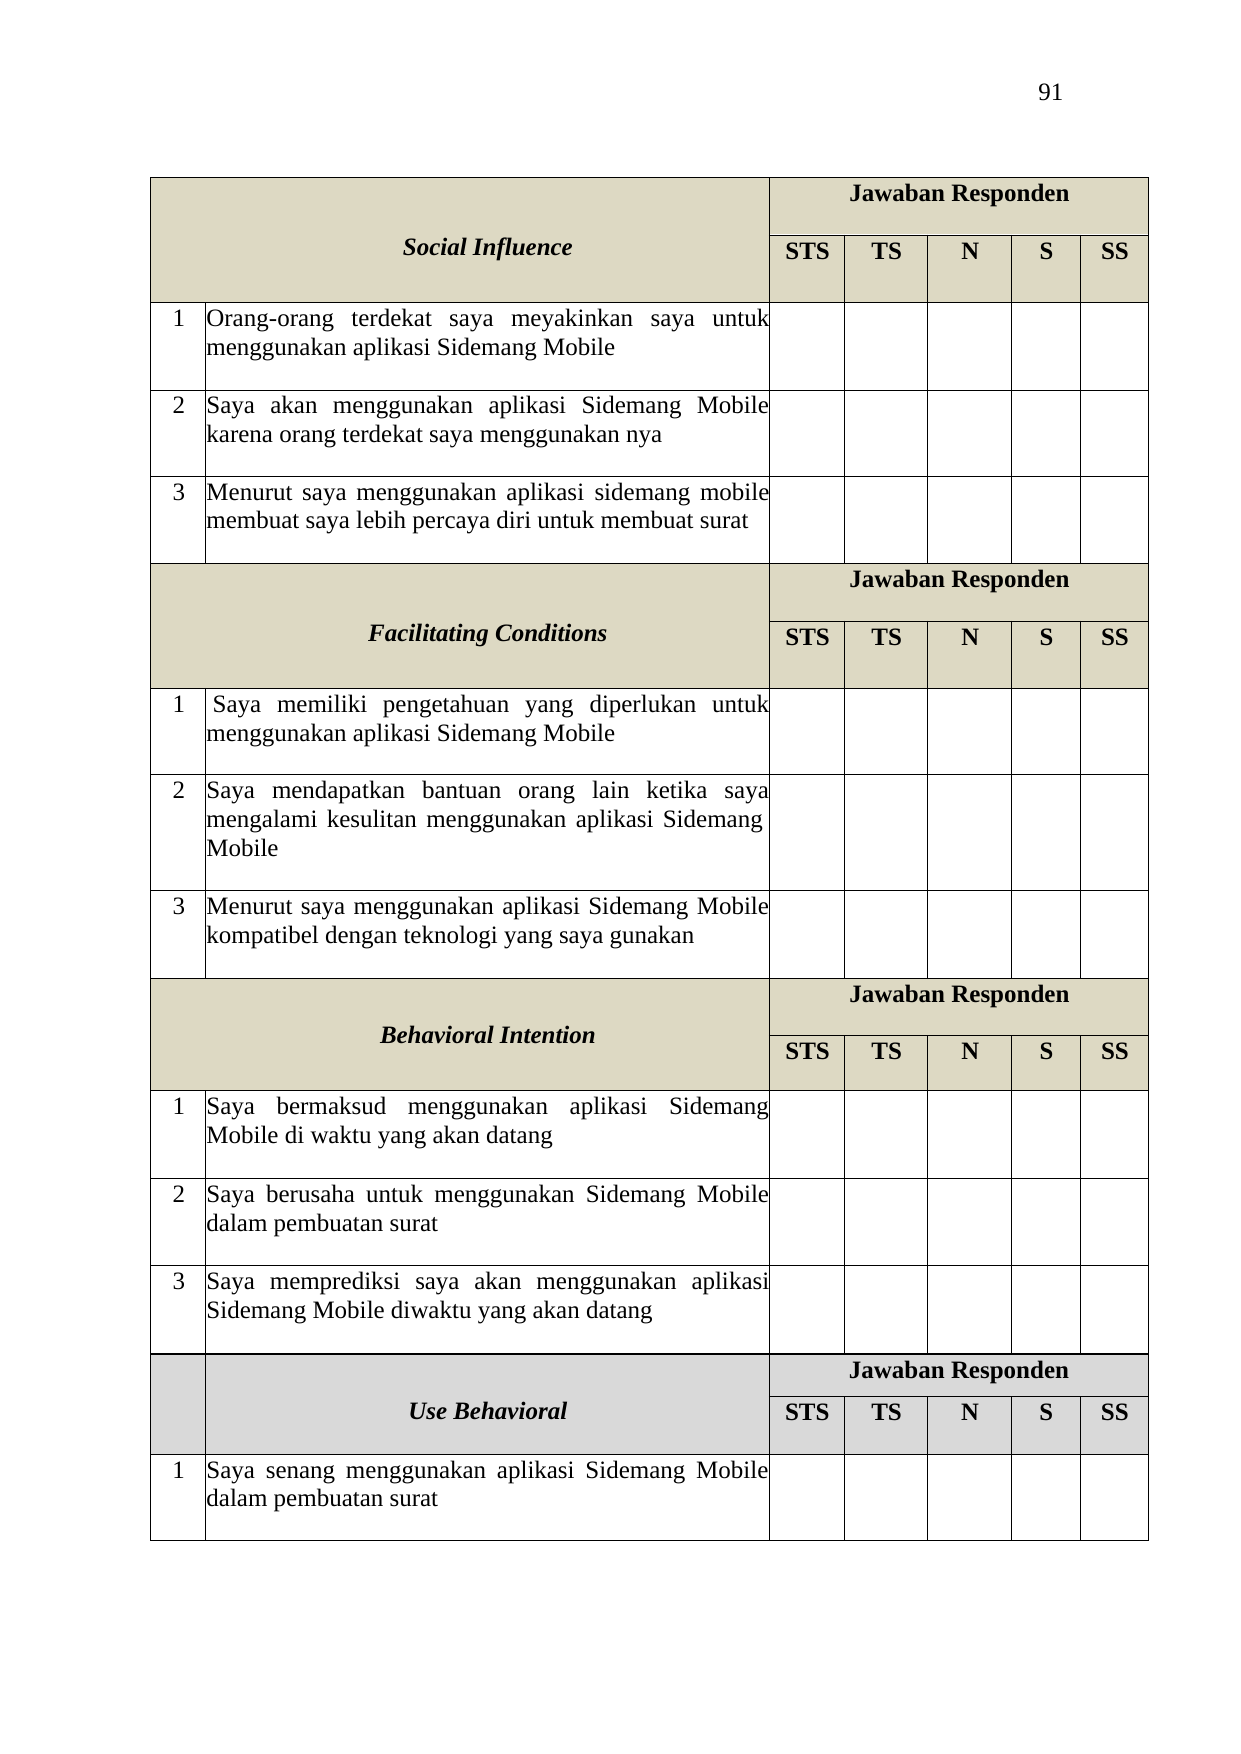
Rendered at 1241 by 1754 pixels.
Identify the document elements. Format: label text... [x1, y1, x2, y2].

table_cell [845, 891, 927, 978]
table_cell STS [770, 1036, 844, 1090]
table_cell TS [845, 1397, 927, 1454]
table_cell [770, 477, 844, 563]
table_cell Saya memiliki pengetahuan yang diperlukan untuk menggunakan aplikasi Sidemang Mobile [206, 689, 769, 774]
table_cell [1081, 1266, 1148, 1353]
table_cell Saya senang menggunakan aplikasi Sidemang Mobile dalam pembuatan surat [206, 1455, 769, 1540]
table_cell [770, 1179, 844, 1265]
table_cell STS [770, 622, 844, 688]
table_cell [928, 477, 1011, 563]
table_cell [1012, 1179, 1080, 1265]
table_cell SS [1081, 236, 1148, 302]
table_cell Saya berusaha untuk menggunakan Sidemang Mobile dalam pembuatan surat [206, 1179, 769, 1265]
table_cell [1081, 775, 1148, 890]
table_cell [770, 1091, 844, 1178]
table_cell [1012, 689, 1080, 774]
table_cell [1012, 1091, 1080, 1178]
table_cell [770, 1455, 844, 1540]
table_cell SS [1081, 1397, 1148, 1454]
table_cell 3 [151, 477, 205, 563]
table_cell [151, 564, 206, 688]
table_cell N [928, 1036, 1011, 1090]
table_header Jawaban Responden [770, 1355, 1148, 1396]
table_cell [770, 689, 844, 774]
table_cell Behavioral Intention [206, 979, 769, 1090]
table_cell 1 [151, 1091, 205, 1178]
table_cell [1012, 1455, 1080, 1540]
table_cell 2 [151, 1179, 205, 1265]
table_cell S [1012, 622, 1080, 688]
table_cell 2 [151, 391, 205, 476]
table_cell [1012, 775, 1080, 890]
table_cell [1081, 1455, 1148, 1540]
table_cell Menurut saya menggunakan aplikasi sidemang mobile membuat saya lebih percaya diri untuk membuat surat [206, 477, 769, 563]
table_header Jawaban Responden [770, 178, 1148, 234]
table_cell [770, 303, 844, 389]
table_cell [928, 391, 1011, 476]
table_cell S [1012, 236, 1080, 302]
table_cell Orang-orang terdekat saya meyakinkan saya untuk menggunakan aplikasi Sidemang Mobile [206, 303, 769, 389]
table_cell [1012, 303, 1080, 389]
table_header Social Influence [206, 178, 769, 302]
table_cell Saya bermaksud menggunakan aplikasi Sidemang Mobile di waktu yang akan datang [206, 1091, 769, 1178]
table_cell [1081, 477, 1148, 563]
table_cell [770, 775, 844, 890]
table_cell [1081, 1091, 1148, 1178]
table_cell Saya mendapatkan bantuan orang lain ketika saya mengalami kesulitan menggunakan aplikasi Sidemang Mobile [206, 775, 769, 890]
table_cell [1081, 391, 1148, 476]
table_header Use Behavioral [206, 1355, 769, 1454]
table_cell [845, 1266, 927, 1353]
table_cell [1081, 303, 1148, 389]
table_cell [845, 1091, 927, 1178]
table_cell [151, 979, 206, 1090]
table_cell SS [1081, 1036, 1148, 1090]
table_cell [1012, 477, 1080, 563]
table_cell TS [845, 236, 927, 302]
table_cell 1 [151, 1455, 205, 1540]
table_cell 1 [151, 303, 205, 389]
table_cell [845, 689, 927, 774]
table_cell 3 [151, 1266, 205, 1353]
table_cell Menurut saya menggunakan aplikasi Sidemang Mobile kompatibel dengan teknologi yang saya gunakan [206, 891, 769, 978]
table_cell [1081, 1179, 1148, 1265]
table_cell TS [845, 622, 927, 688]
table_cell [845, 775, 927, 890]
table_header [151, 1355, 205, 1454]
table_cell Saya akan menggunakan aplikasi Sidemang Mobile karena orang terdekat saya menggunakan nya [206, 391, 769, 476]
table_cell [928, 689, 1011, 774]
table_cell [1012, 891, 1080, 978]
table_header [151, 178, 206, 302]
table_cell [928, 891, 1011, 978]
table_cell [1012, 1266, 1080, 1353]
table_cell Saya memprediksi saya akan menggunakan aplikasi Sidemang Mobile diwaktu yang akan datang [206, 1266, 769, 1353]
table_cell [770, 391, 844, 476]
table_cell [845, 303, 927, 389]
table_cell [845, 477, 927, 563]
table_cell [928, 1179, 1011, 1265]
table_cell N [928, 622, 1011, 688]
table_cell [845, 1179, 927, 1265]
table_cell N [928, 236, 1011, 302]
table_cell [845, 1455, 927, 1540]
table_cell Jawaban Responden [770, 564, 1148, 621]
table_cell S [1012, 1036, 1080, 1090]
table_cell S [1012, 1397, 1080, 1454]
table_cell STS [770, 236, 844, 302]
table_cell [928, 1091, 1011, 1178]
table_cell TS [845, 1036, 927, 1090]
table_cell 2 [151, 775, 205, 890]
table_cell Jawaban Responden [770, 979, 1148, 1035]
table_cell [928, 775, 1011, 890]
table_cell Facilitating Conditions [206, 564, 769, 688]
table_cell [1081, 891, 1148, 978]
table_cell 3 [151, 891, 205, 978]
table_cell SS [1081, 622, 1148, 688]
table_cell [928, 1455, 1011, 1540]
table_cell 1 [151, 689, 205, 774]
table_cell N [928, 1397, 1011, 1454]
table_cell [770, 1266, 844, 1353]
table_cell STS [770, 1397, 844, 1454]
table_cell [1012, 391, 1080, 476]
table_cell [1081, 689, 1148, 774]
table_cell [770, 891, 844, 978]
table_cell [928, 1266, 1011, 1353]
table_cell [928, 303, 1011, 389]
table_cell [845, 391, 927, 476]
